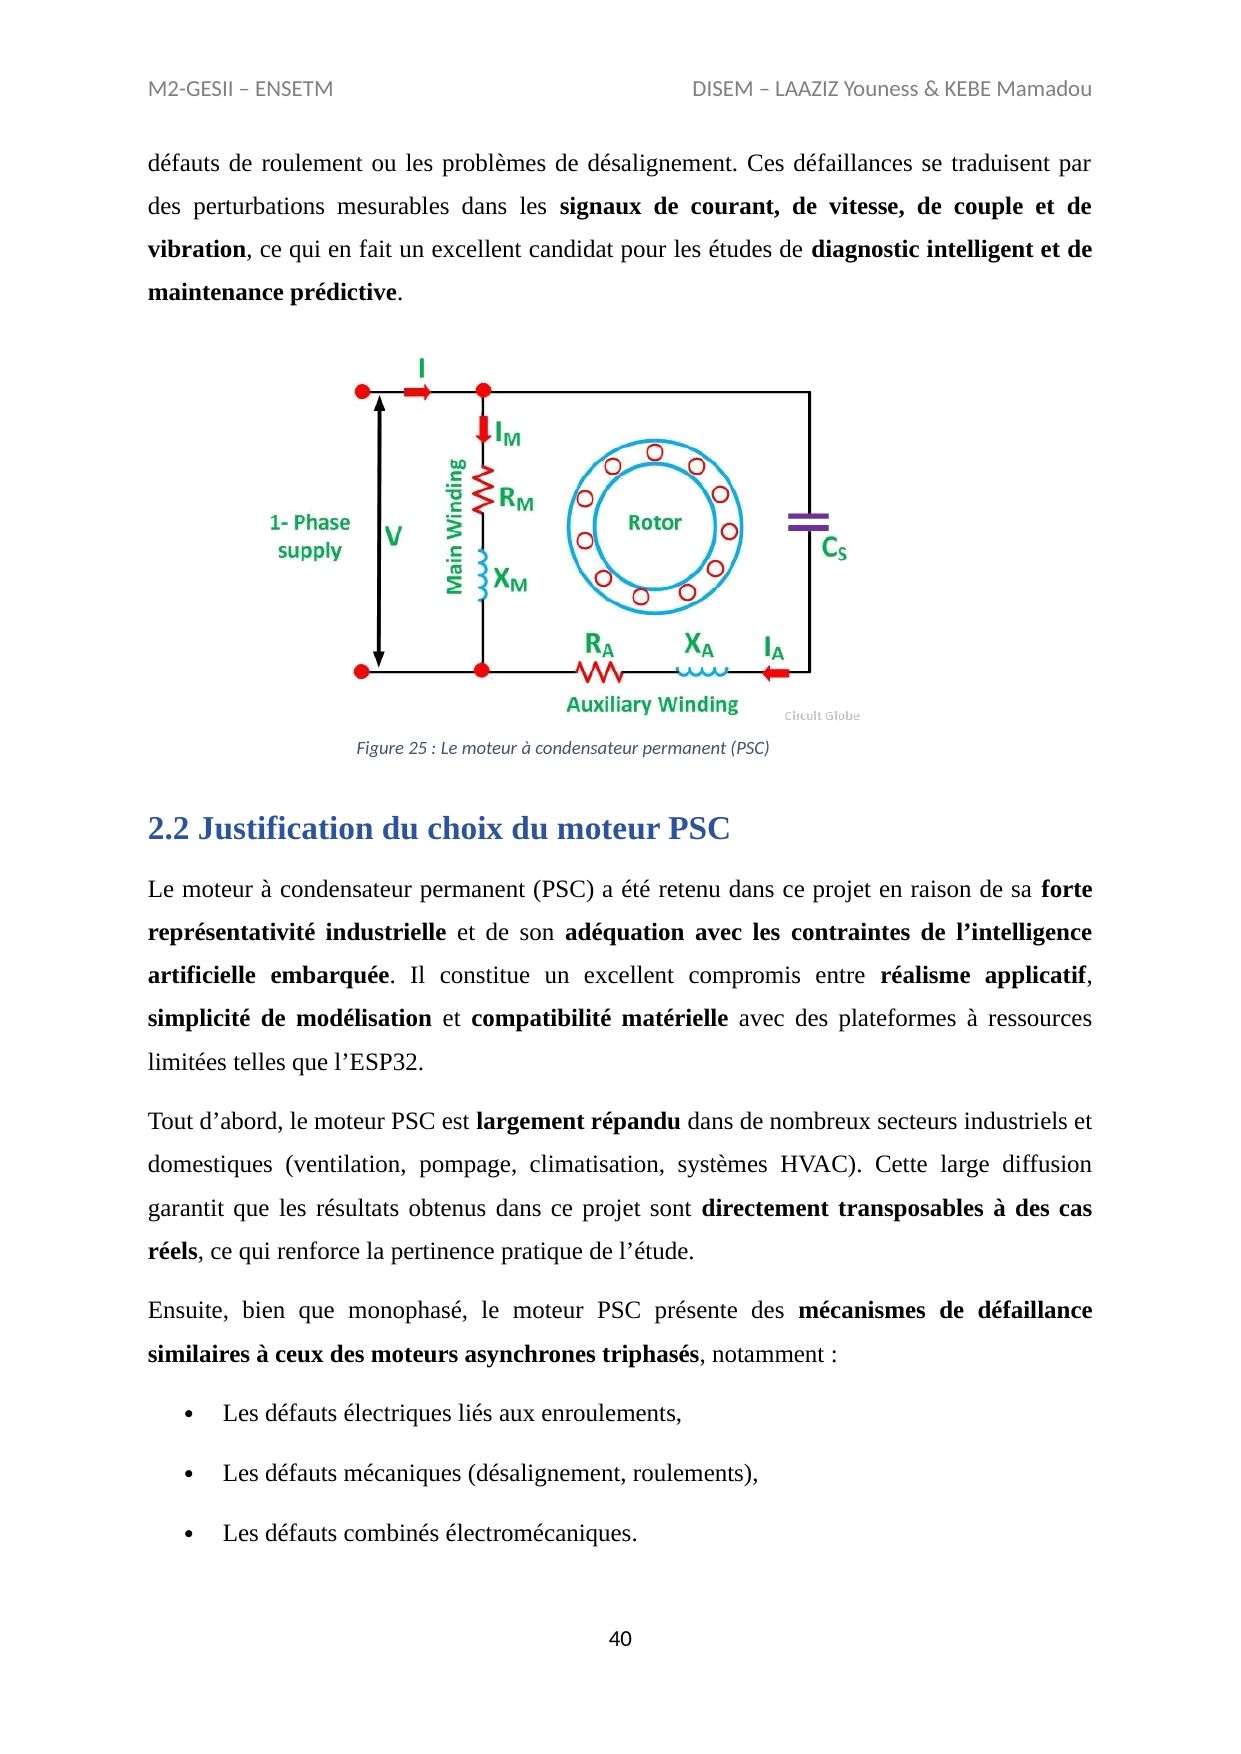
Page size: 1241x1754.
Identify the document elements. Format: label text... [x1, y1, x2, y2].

list Les défauts combinés électromécaniques. [185, 1518, 1093, 1547]
subtitle 2.2 Justification du choix du moteur PSC [148, 808, 1093, 847]
text Ensuite, bien que monophasé, le moteur PSC présente des mécanismes de défaillance similaires à ceux des moteurs asynchrones triphasés, notamment : [148, 1296, 1093, 1367]
list Les défauts mécaniques (désalignement, roulements), [185, 1458, 1093, 1487]
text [148, 148, 1093, 306]
picture [261, 336, 868, 727]
list Les défauts électriques liés aux enroulements, [185, 1398, 1093, 1427]
text Tout d’abord, le moteur PSC est largement répandu dans de nombreux secteurs industriels et domestiques (ventilation, pompage, climatisation, systèmes HVAC). Cette large diffusion garantit que les résultats obtenus dans ce projet sont directement transposables à des cas réels, ce qui renforce la pertinence pratique de l’étude. [148, 1106, 1093, 1264]
text Le moteur à condensateur permanent (PSC) a été retenu dans ce projet en raison de sa forte représentativité industrielle et de son adéquation avec les contraintes de l’intelligence artificielle embarquée. Il constitue un excellent compromis entre réalisme applicatif, simplicité de modélisation et compatibilité matérielle avec des plateformes à ressources limitées telles que l’ESP32. [148, 874, 1093, 1075]
